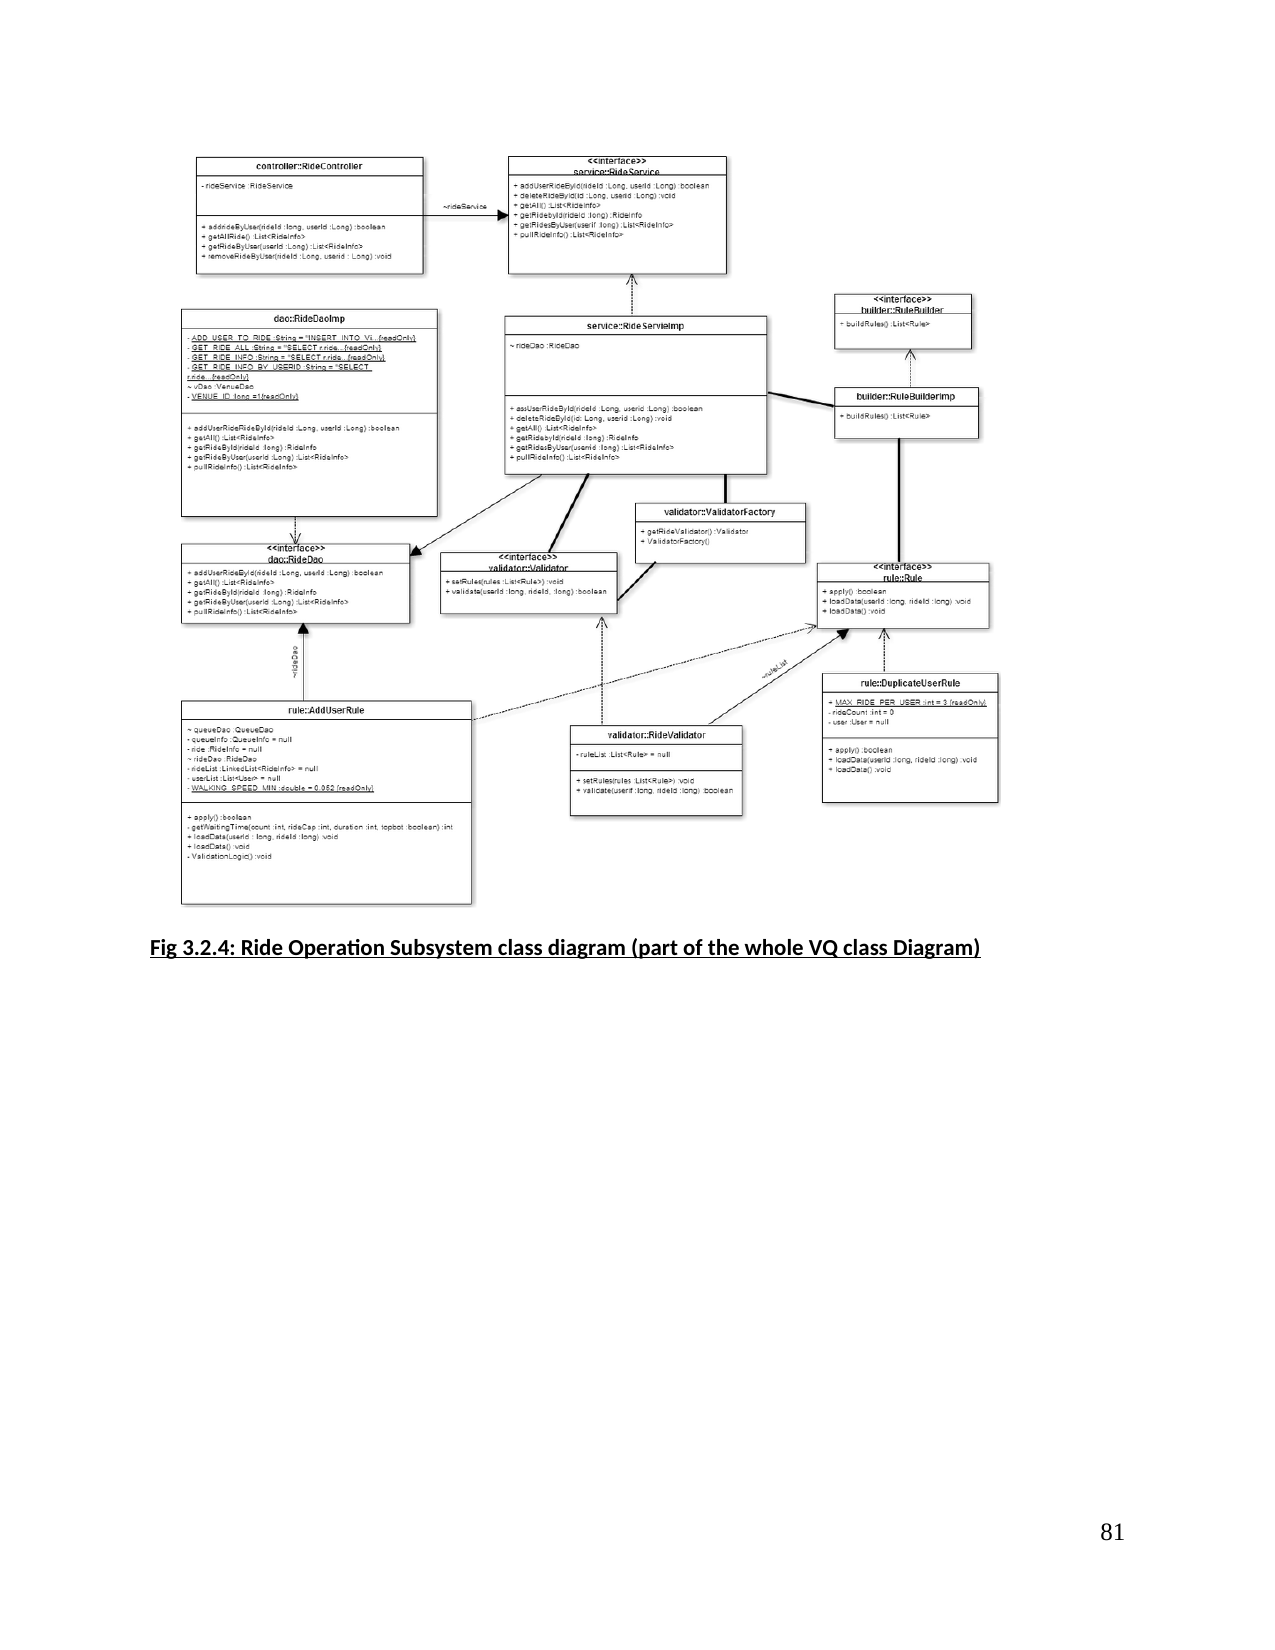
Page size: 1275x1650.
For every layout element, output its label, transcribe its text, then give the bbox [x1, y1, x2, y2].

picture [150, 150, 1049, 908]
text Fig 3.2.4: Ride Operation Subsystem class diagram (part of the whole VQ class Diagram) [150, 933, 1125, 961]
